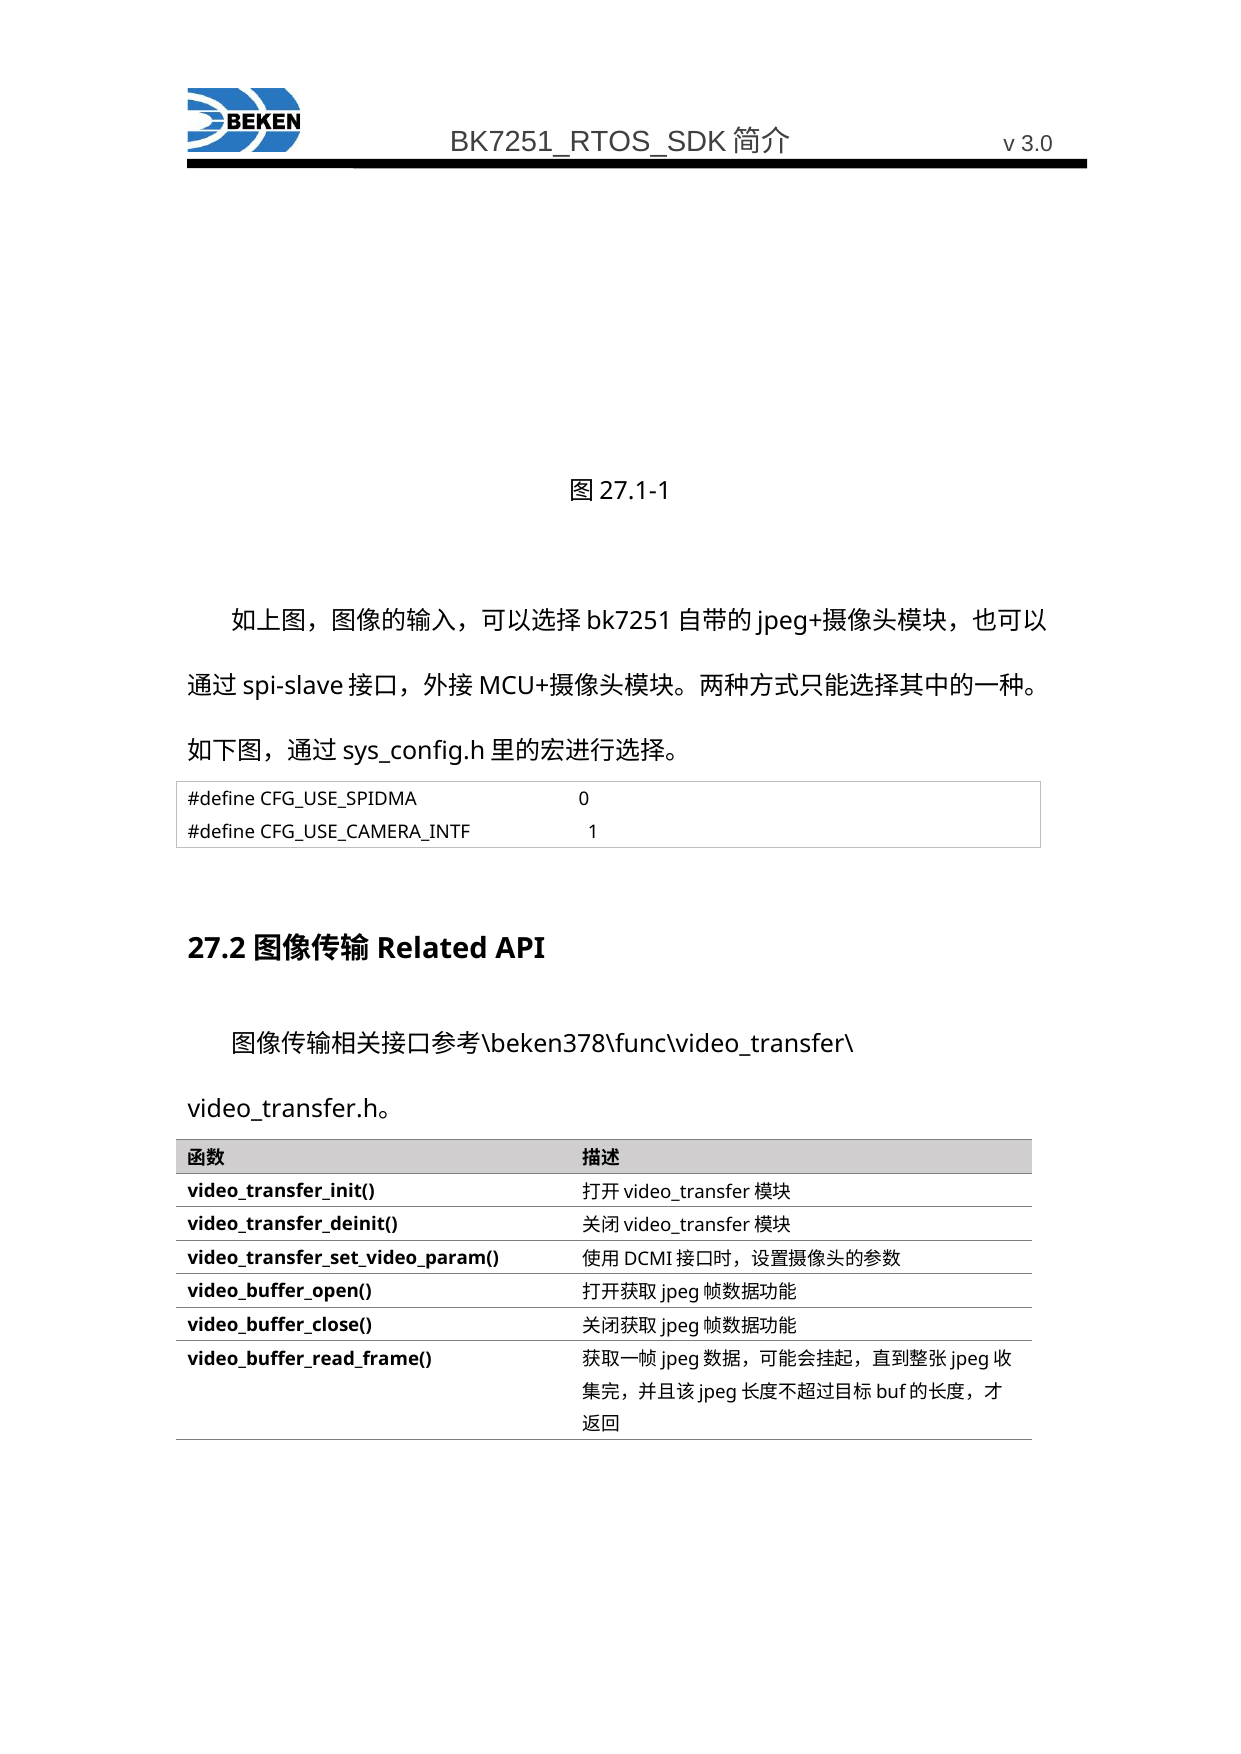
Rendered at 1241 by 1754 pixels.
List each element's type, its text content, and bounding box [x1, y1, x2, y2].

text 如上图，图像的输入，可以选择bk7251自带的jpeg+摄像头模块，也可以通过spi-slave接口，外接MCU+摄像头模块。两种方式只能选择其中的一种。如下图，通过sys_config.h里的宏进行选择。 [187, 586, 1053, 781]
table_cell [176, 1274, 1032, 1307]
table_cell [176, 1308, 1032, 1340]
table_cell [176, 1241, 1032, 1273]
subtitle 27.2 图像传输 Related API [187, 913, 1053, 978]
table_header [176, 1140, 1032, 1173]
text 图像传输相关接口参考\beken378\func\video_transfer\video_transfer.h。 [187, 1009, 1053, 1139]
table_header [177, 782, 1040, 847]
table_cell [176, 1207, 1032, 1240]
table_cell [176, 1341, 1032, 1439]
text 图27.1-1 [187, 456, 1053, 521]
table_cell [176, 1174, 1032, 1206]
picture [187, 88, 300, 152]
